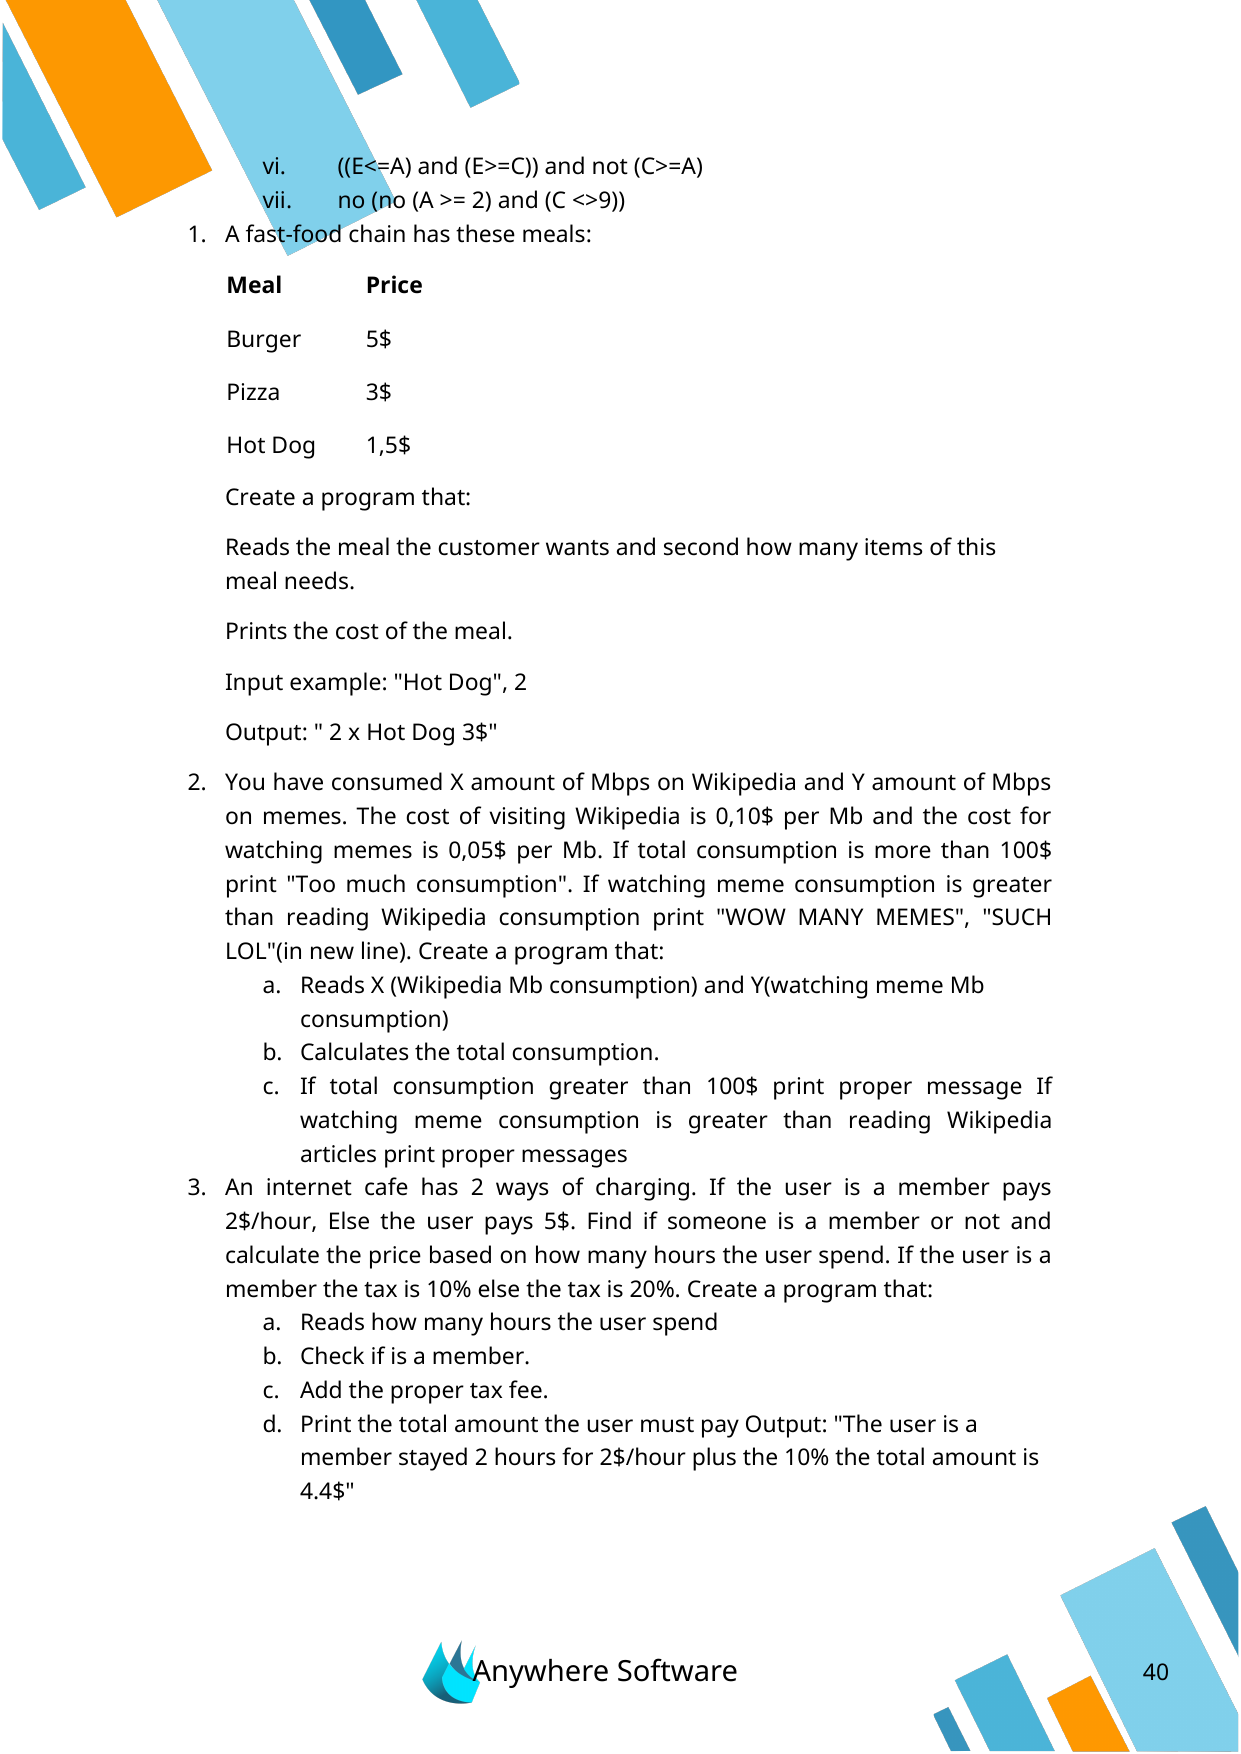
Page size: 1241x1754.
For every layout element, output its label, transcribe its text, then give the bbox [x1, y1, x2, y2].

list Check if is a member. [262, 1340, 1053, 1371]
list If total consumption greater than 100$ print proper message If watching meme consumption is greater than reading Wikipedia articles print proper messages [262, 1070, 1053, 1169]
list ((E<=A) and (E>=C)) and not (C>=A) [262, 150, 1053, 181]
text Create a program that: [225, 480, 1053, 512]
list no (no (A >= 2) and (C <>9)) [262, 184, 1053, 215]
list Reads X (Wikipedia Mb consumption) and Y(watching meme Mb consumption) [262, 969, 1053, 1034]
text Input example: "Hot Dog", 2 [225, 665, 1053, 697]
table_cell Hot Dog [187, 427, 327, 480]
table_header Price [327, 268, 437, 321]
table_cell 3$ [327, 374, 437, 427]
text Prints the cost of the meal. [225, 615, 1053, 646]
table_cell Pizza [187, 374, 327, 427]
list A fast-food chain has these meals: [187, 217, 1053, 249]
text Reads the meal the customer wants and second how many items of this meal needs. [225, 531, 1053, 596]
table_header Meal [187, 268, 327, 321]
picture [933, 1506, 1239, 1752]
list Reads how many hours the user spend [262, 1306, 1053, 1337]
list Print the total amount the user must pay Output: "The user is a member stayed 2 hours for 2$/hour plus the 10% the total amount is 4.4$" [262, 1407, 1053, 1506]
picture [2, 0, 520, 256]
table_cell 5$ [327, 321, 437, 374]
text Output: " 2 x Hot Dog 3$" [225, 716, 1053, 747]
list Add the proper tax fee. [262, 1374, 1053, 1405]
list An internet cafe has 2 ways of charging. If the user is a member pays 2$/hour, Else the user pays 5$. Find if someone is a member or not and calculate the price based on how many hours the user spend. If the user is a member the tax is 10% else the tax is 20%. Create a program that: [187, 1171, 1053, 1304]
list You have consumed X amount of Mbps on Wikipedia and Y amount of Mbps on memes. The cost of visiting Wikipedia is 0,10$ per Mb and the cost for watching memes is 0,05$ per Mb. If total consumption is more than 100$ print "Too much consumption". If watching meme consumption is greater than reading Wikipedia consumption print "WOW MANY MEMES", "SUCH LOL"(in new line). Create a program that: [187, 766, 1053, 966]
picture [422, 1640, 481, 1704]
table_cell 1,5$ [327, 427, 437, 480]
list Calculates the total consumption. [262, 1036, 1053, 1067]
table_cell Burger [187, 321, 327, 374]
